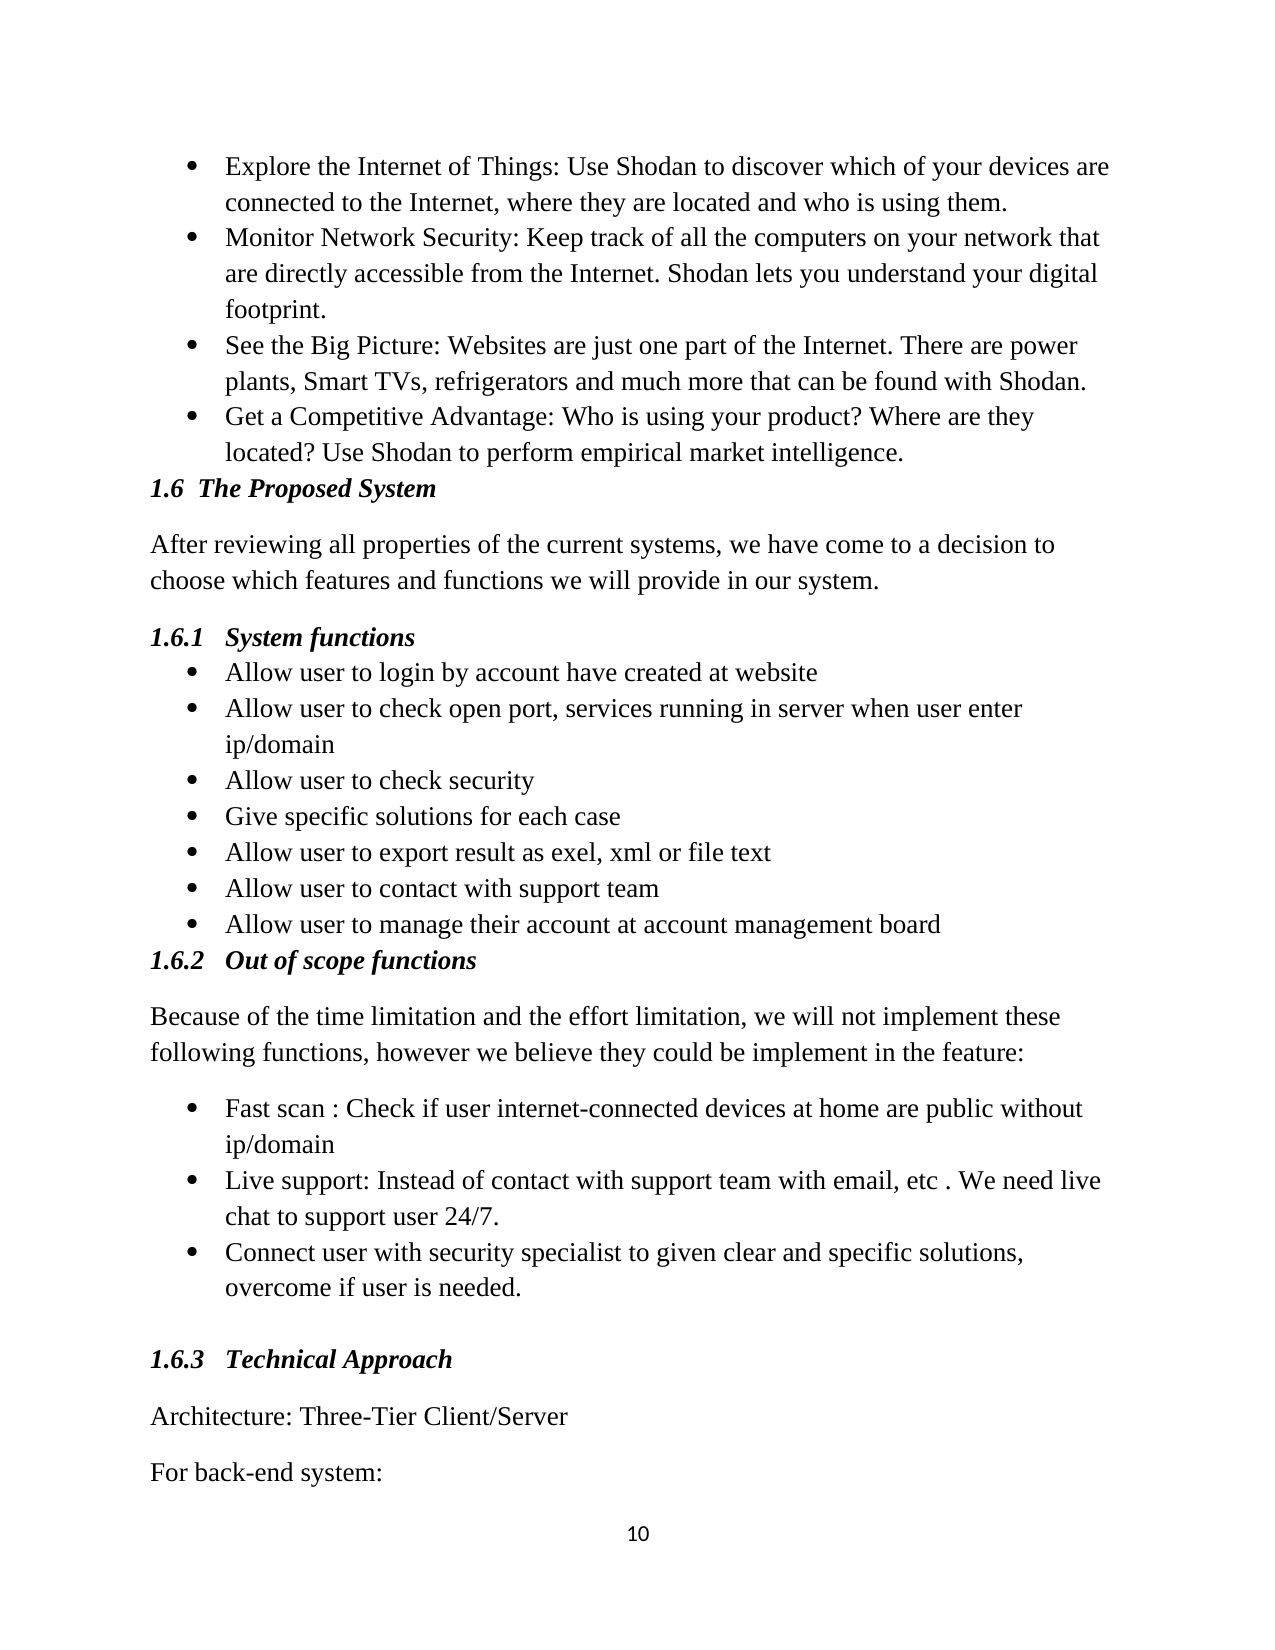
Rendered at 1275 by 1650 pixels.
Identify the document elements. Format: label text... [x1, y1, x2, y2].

list The Proposed System [150, 472, 1125, 503]
text After reviewing all properties of the current systems, we have come to a decision to choose which features and functions we will provide in our system. [150, 528, 1125, 595]
list See the Big Picture: Websites are just one part of the Internet. There are power plants, Smart TVs, refrigerators and much more that can be found with Shodan. [187, 329, 1125, 396]
list Get a Competitive Advantage: Who is using your product? Where are they located? Use Shodan to perform empirical market intelligence. [187, 400, 1125, 467]
list Explore the Internet of Things: Use Shodan to discover which of your devices are connected to the Internet, where they are located and who is using them. [187, 150, 1125, 217]
list System functions [150, 621, 1125, 652]
list Allow user to export result as exel, xml or file text [187, 836, 1125, 867]
list Allow user to contact with support team [187, 872, 1125, 903]
text Architecture: Three-Tier Client/Server [150, 1399, 1125, 1431]
list Out of scope functions [150, 944, 1125, 975]
list Connect user with security specialist to given clear and specific solutions, overcome if user is needed. [187, 1236, 1125, 1303]
text For back-end system: [150, 1456, 1125, 1487]
list Allow user to login by account have created at website [187, 657, 1125, 688]
list Monitor Network Security: Keep track of all the computers on your network that are directly accessible from the Internet. Shodan lets you understand your digital footprint. [187, 222, 1125, 324]
list Allow user to manage their account at account management board [187, 908, 1125, 939]
list Live support: Instead of contact with support team with email, etc . We need live chat to support user 24/7. [187, 1164, 1125, 1231]
list Give specific solutions for each case [187, 800, 1125, 831]
list Allow user to check security [187, 764, 1125, 795]
list Technical Approach [150, 1343, 1125, 1374]
list Allow user to check open port, services running in server when user enter ip/domain [187, 692, 1125, 759]
text Because of the time limitation and the effort limitation, we will not implement these following functions, however we believe they could be implement in the feature: [150, 1000, 1125, 1067]
list Fast scan : Check if user internet-connected devices at home are public without ip/domain [187, 1093, 1125, 1159]
